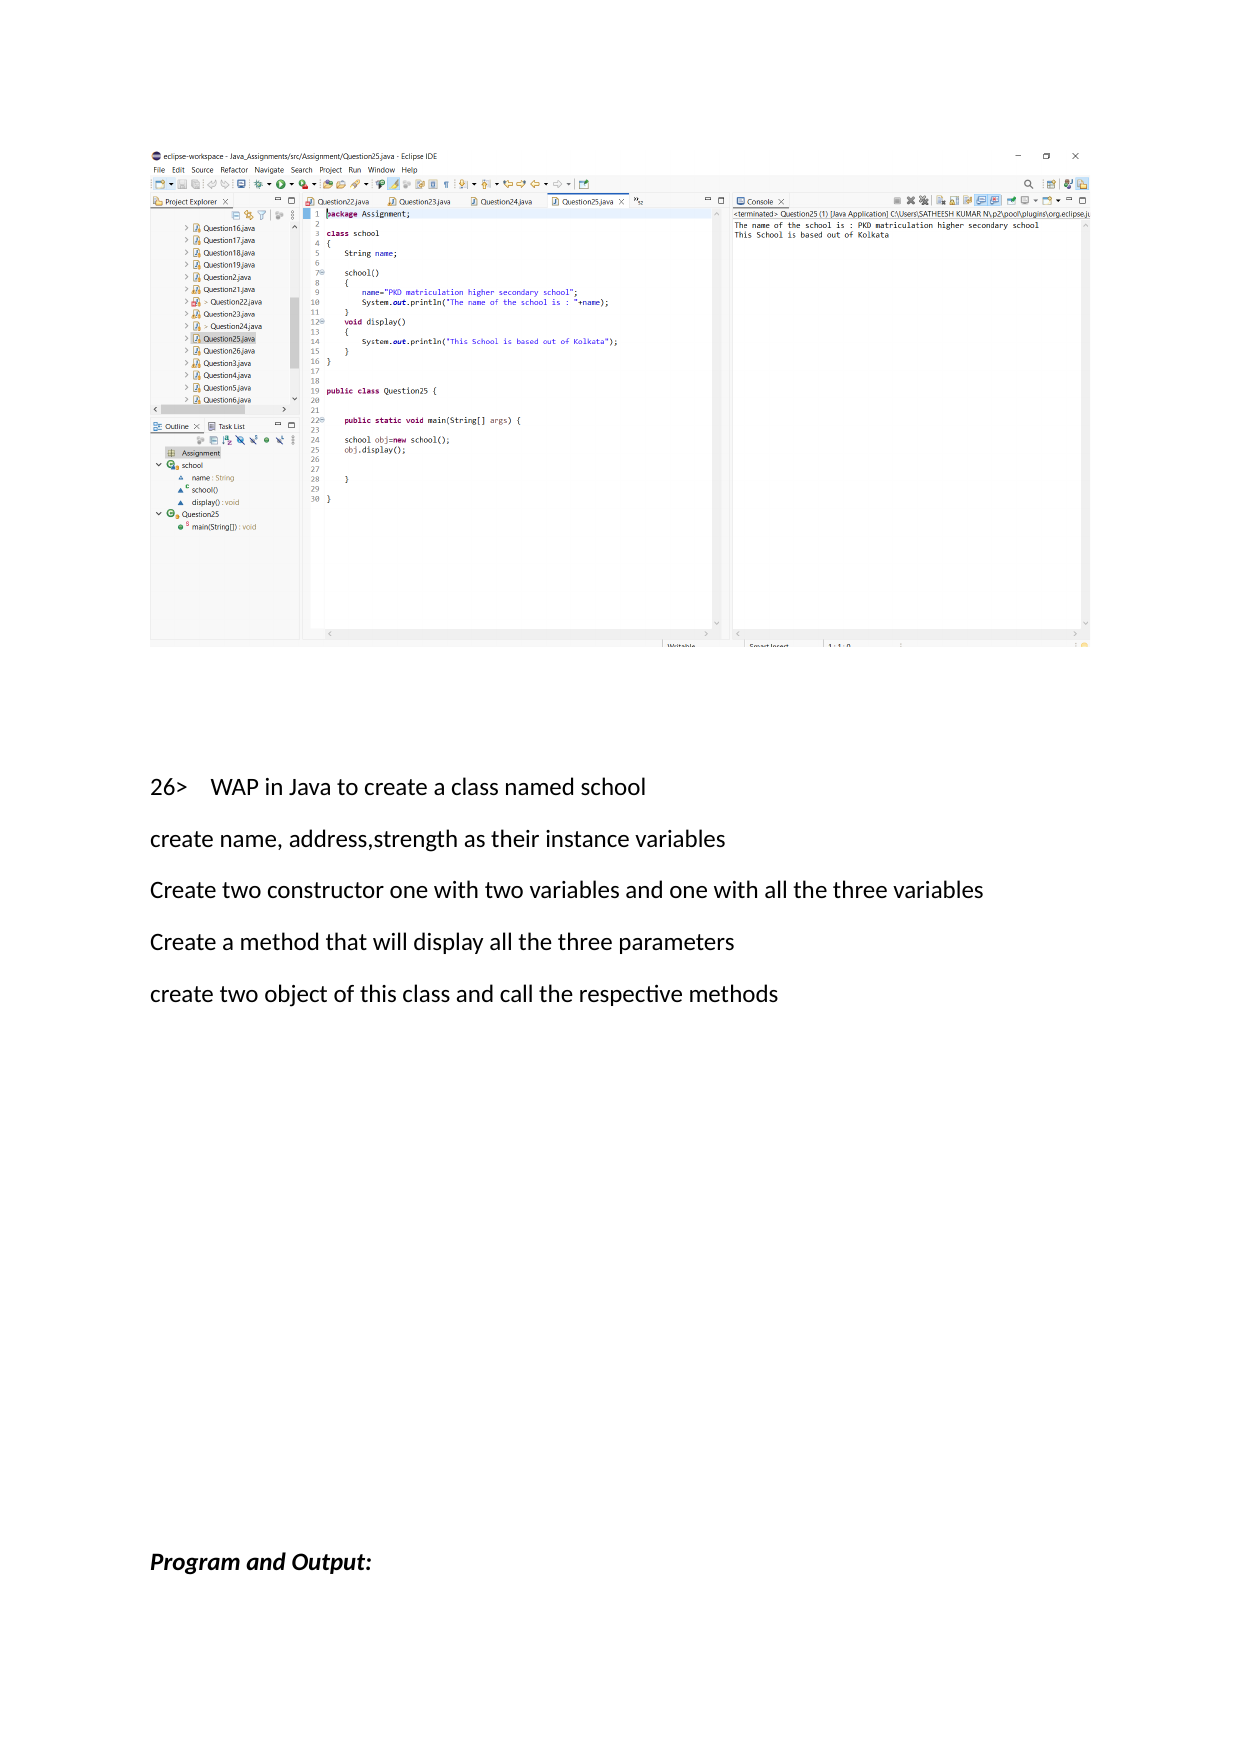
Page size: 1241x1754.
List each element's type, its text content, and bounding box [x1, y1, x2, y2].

picture [150, 150, 1091, 647]
text create two object of this class and call the respective methods [150, 978, 1090, 1008]
text create name, address,strength as their instance variables [150, 823, 1090, 853]
text Create a method that will display all the three parameters [150, 926, 1090, 957]
text 26> WAP in Java to create a class named school [150, 771, 1090, 802]
text Program and Output: [150, 1546, 1090, 1577]
text Create two constructor one with two variables and one with all the three variables [150, 874, 1090, 905]
